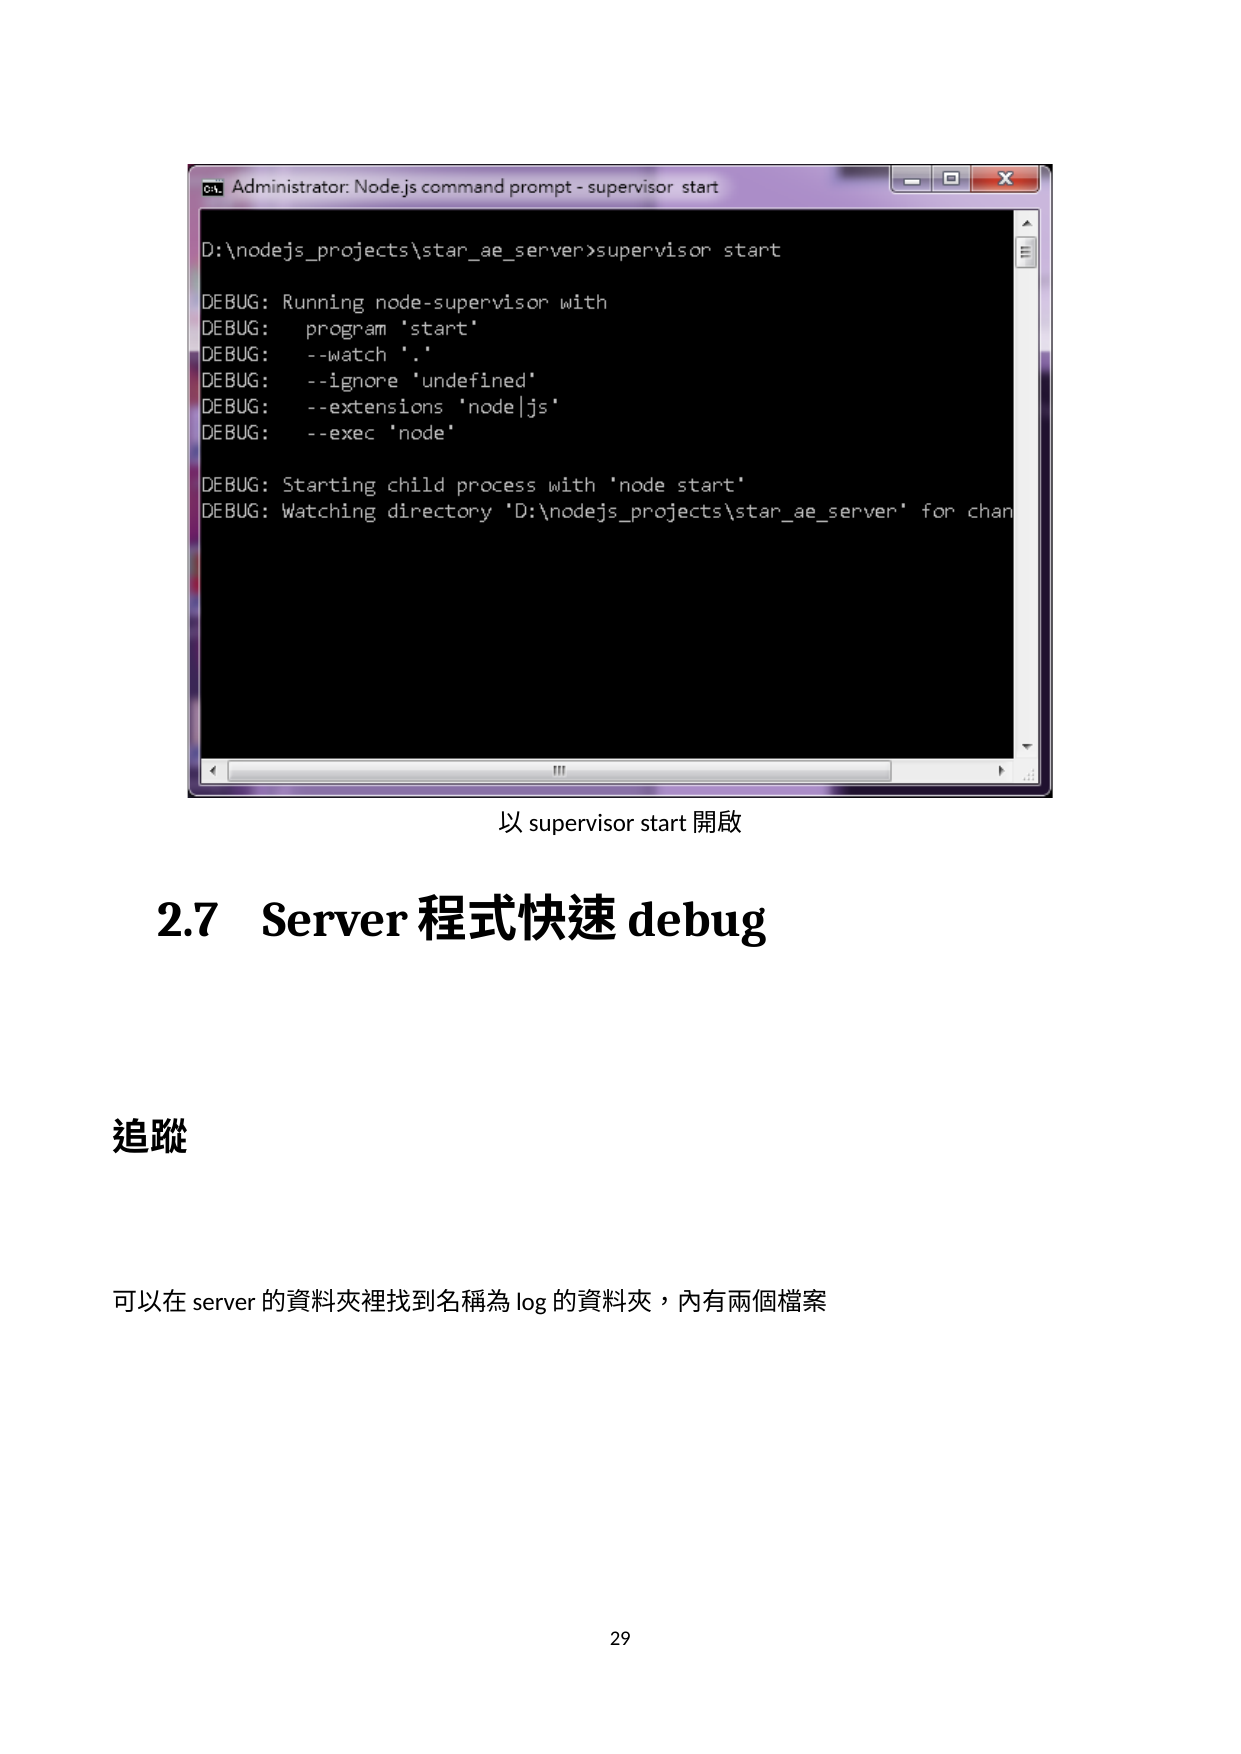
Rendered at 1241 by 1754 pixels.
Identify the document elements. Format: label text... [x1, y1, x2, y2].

subtitle 追蹤 [112, 1097, 1128, 1172]
text 以supervisor start開啟 [112, 802, 1128, 839]
text 可以在server的資料夾裡找到名稱為log 的資料夾，內有兩個檔案 [112, 1280, 1128, 1318]
picture [187, 164, 1053, 798]
subtitle Server程式快速debug [157, 877, 1128, 952]
